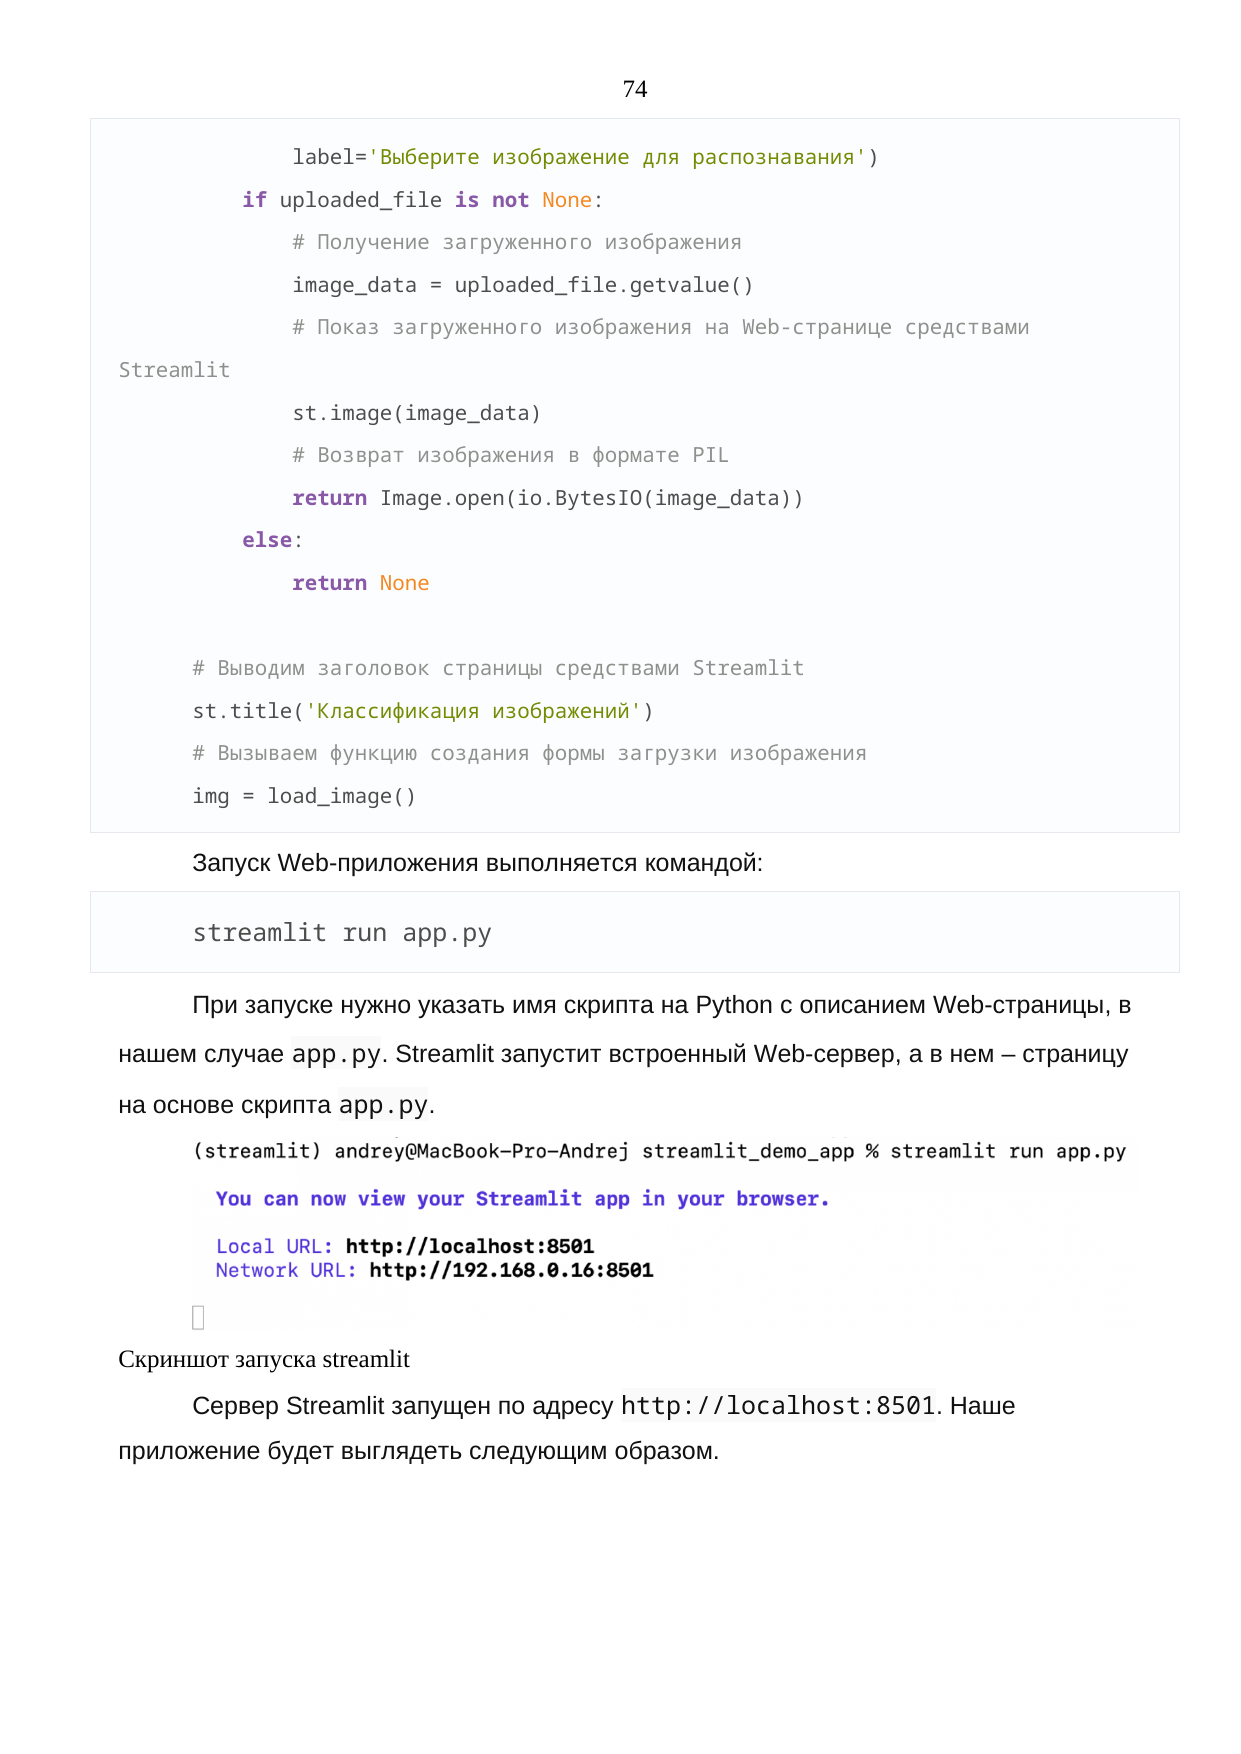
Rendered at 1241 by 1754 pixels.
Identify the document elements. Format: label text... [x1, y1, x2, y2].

text # Показ загруженного изображения на Web-странице средствами Streamlit [91, 288, 1179, 374]
text streamlit run app.py [91, 892, 1179, 972]
text st.title('Классификация изображений') [91, 672, 1179, 714]
text img = load_image() [91, 757, 1179, 832]
text return Image.open(io.BytesIO(image_data)) [91, 459, 1179, 502]
text label='Выберите изображение для распознавания') [91, 119, 1179, 161]
text Сервер Streamlit запущен по адресу http://localhost:8501. Наше приложение будет выглядеть следующим образом. [118, 1388, 1152, 1465]
text else: [91, 502, 1179, 544]
text st.image(image_data) [91, 374, 1179, 416]
text # Возврат изображения в формате PIL [91, 416, 1179, 459]
text return None [91, 544, 1179, 587]
text # Вызываем функцию создания формы загрузки изображения [91, 714, 1179, 757]
text # Получение загруженного изображения [91, 203, 1179, 246]
text if uploaded_file is not None: [91, 161, 1179, 203]
text При запуске нужно указать имя скрипта на Python с описанием Web-страницы, в нашем случае app.py. Streamlit запустит встроенный Web-сервер, а в нем – страницу на основе скрипта app.py. [118, 990, 1152, 1121]
text image_data = uploaded_file.getvalue() [91, 246, 1179, 288]
text Запуск Web-приложения выполняется командой: [118, 848, 1152, 876]
picture [192, 1137, 1139, 1331]
text # Выводим заголовок страницы средствами Streamlit [91, 629, 1179, 672]
